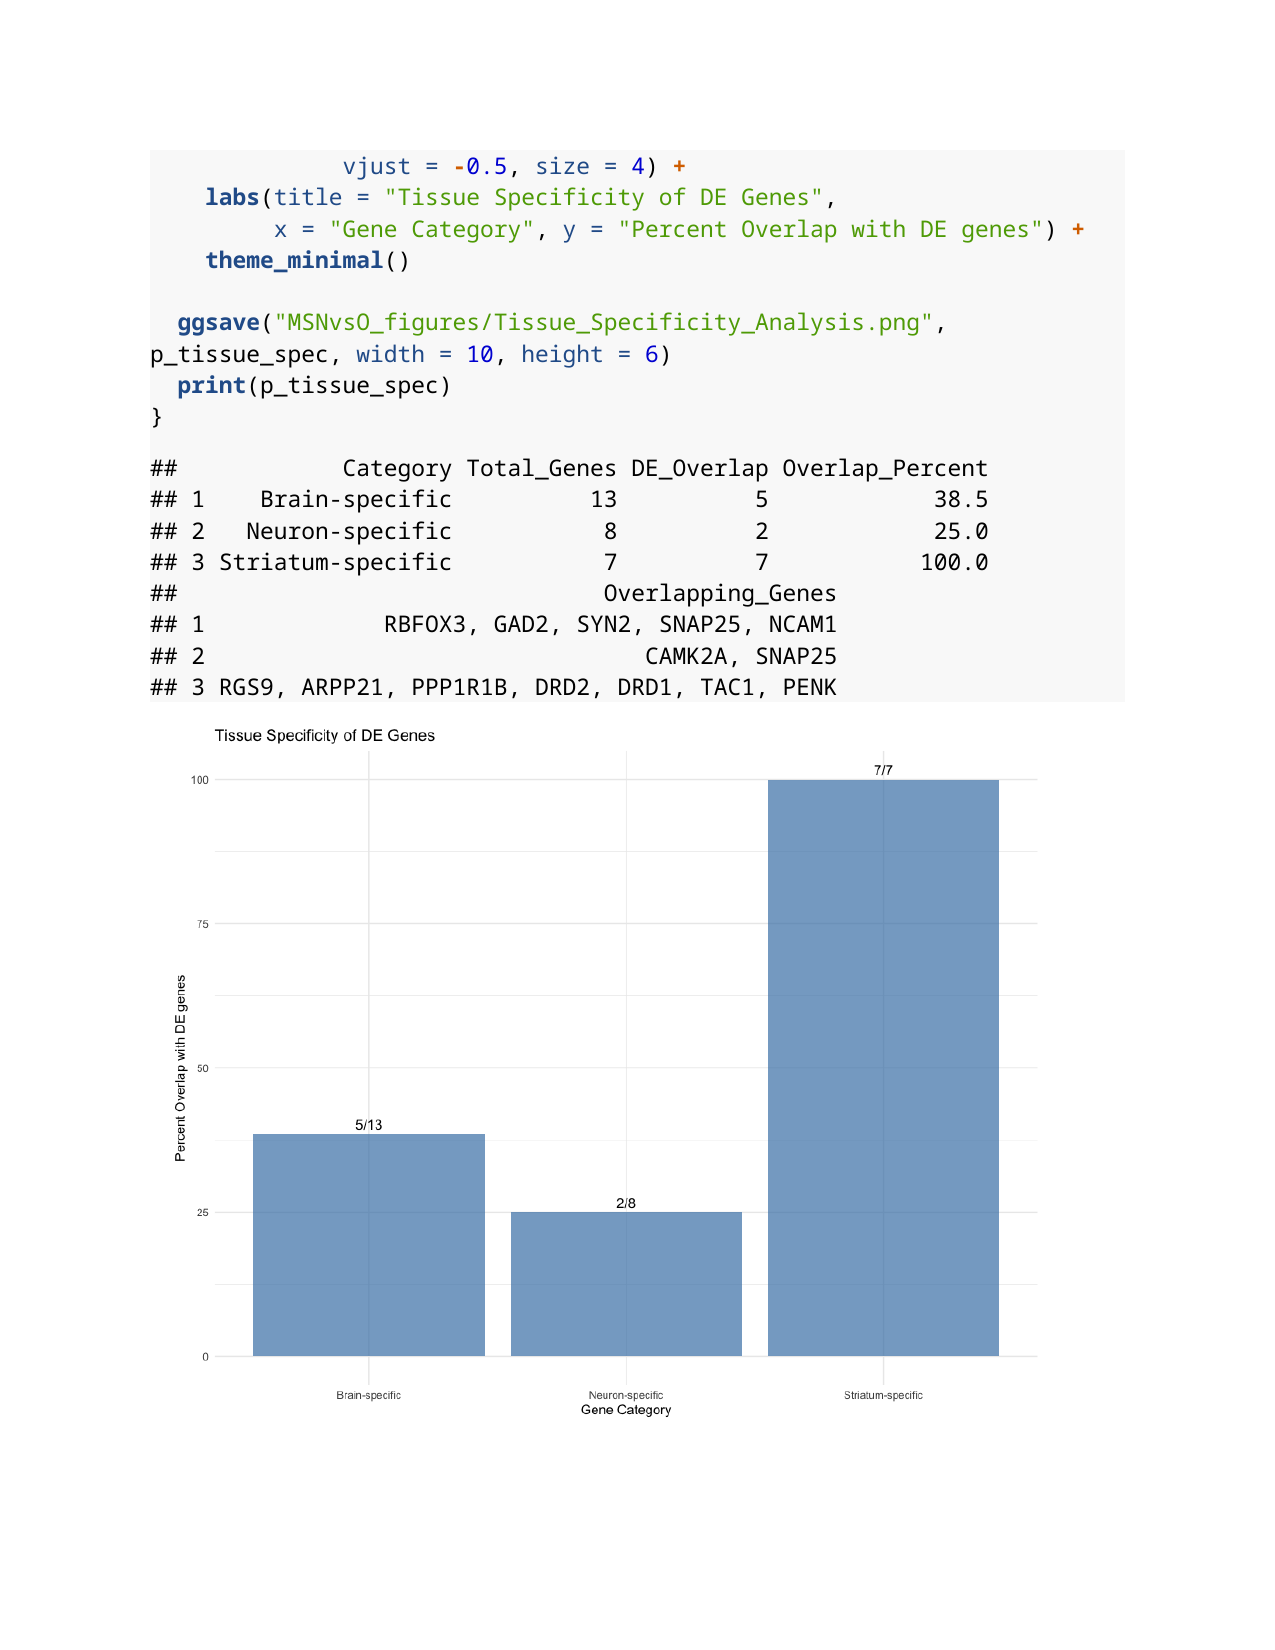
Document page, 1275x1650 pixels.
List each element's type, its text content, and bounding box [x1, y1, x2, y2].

text ## Category Total_Genes DE_Overlap Overlap_Percent ## 1 Brain-specific 13 5 38.5 ## 2 Neuron-specific 8 2 25.0 ## 3 Striatum-specific 7 7 100.0 ## Overlapping_Genes ## 1 RBFOX3, GAD2, SYN2, SNAP25, NCAM1 ## 2 CAMK2A, SNAP25 ## 3 RGS9, ARPP21, PPP1R1B, DRD2, DRD1, TAC1, PENK [150, 452, 1125, 702]
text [150, 150, 1125, 431]
picture [168, 722, 1044, 1423]
